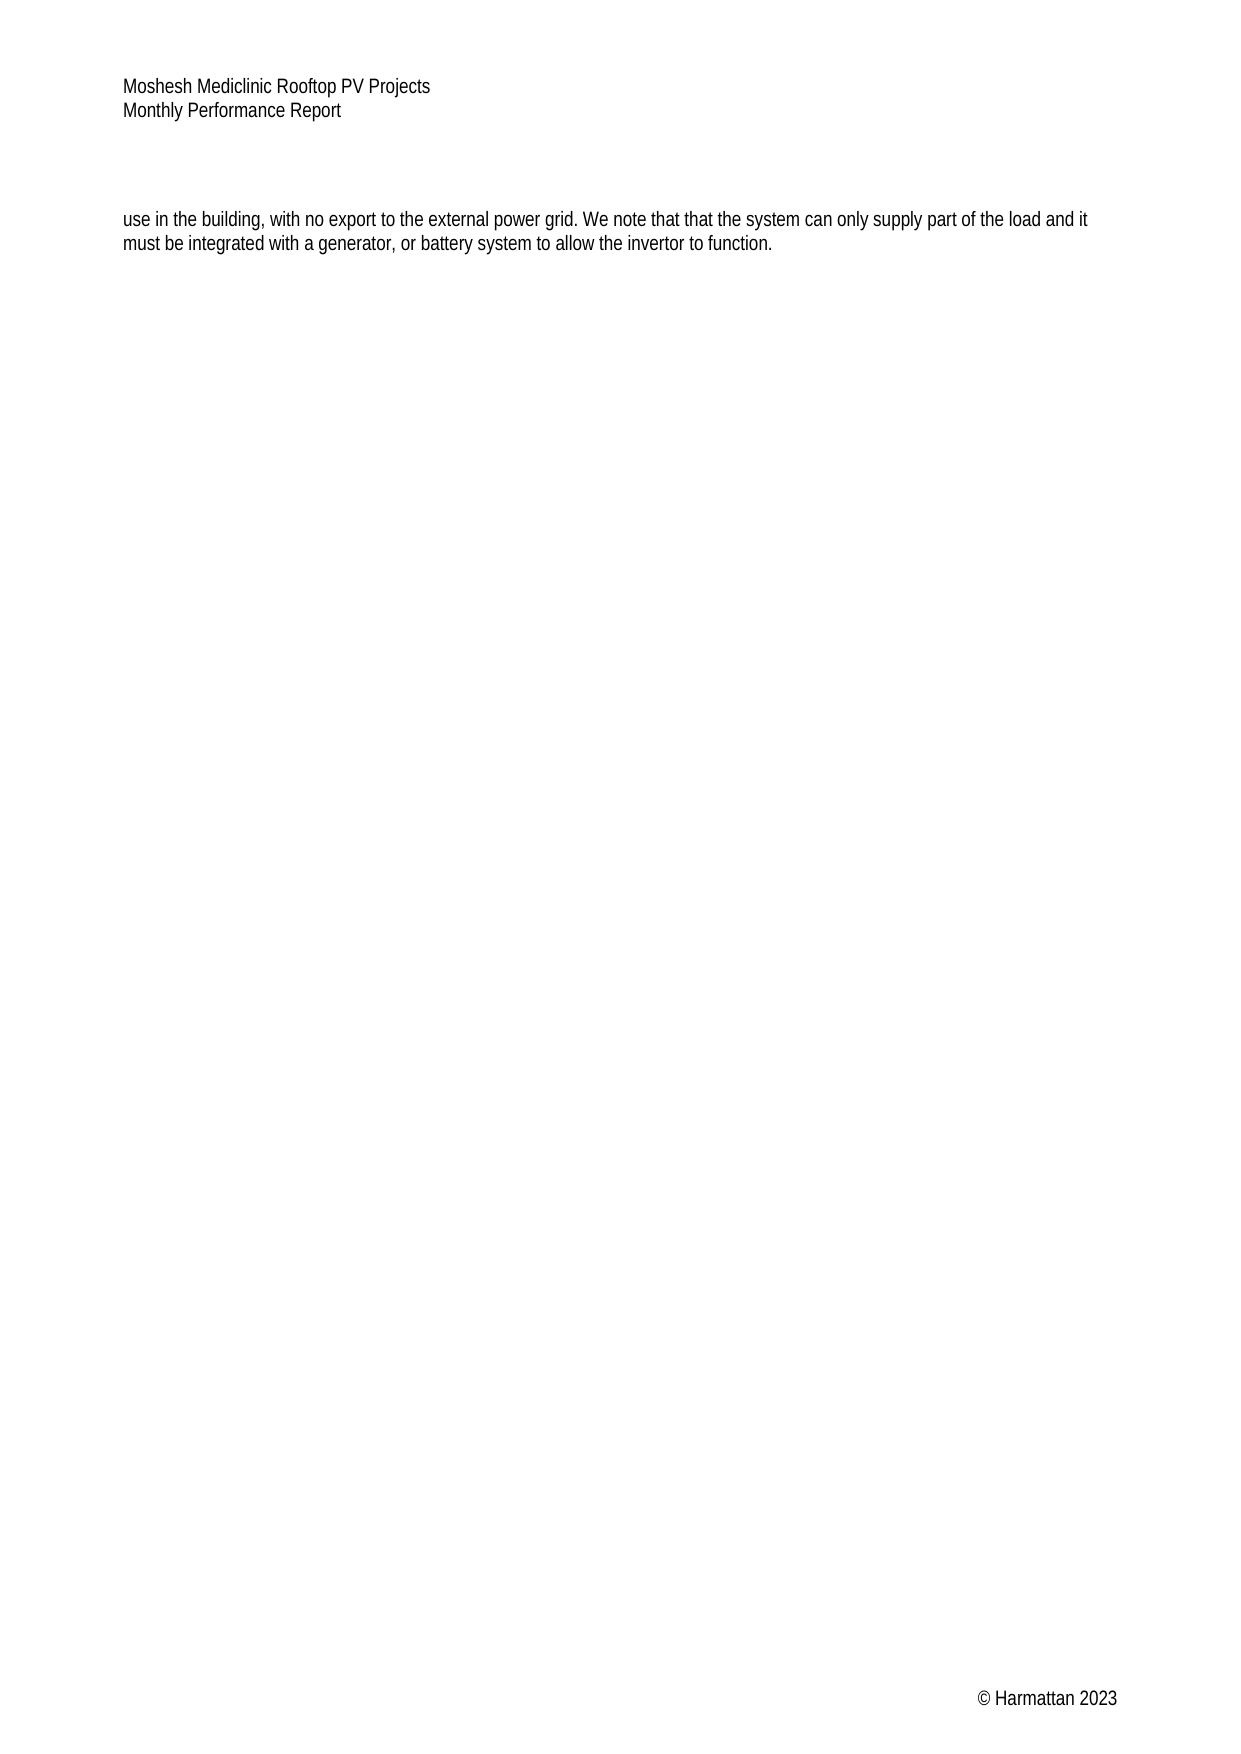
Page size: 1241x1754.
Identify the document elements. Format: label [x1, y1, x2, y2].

text [123, 207, 1117, 255]
